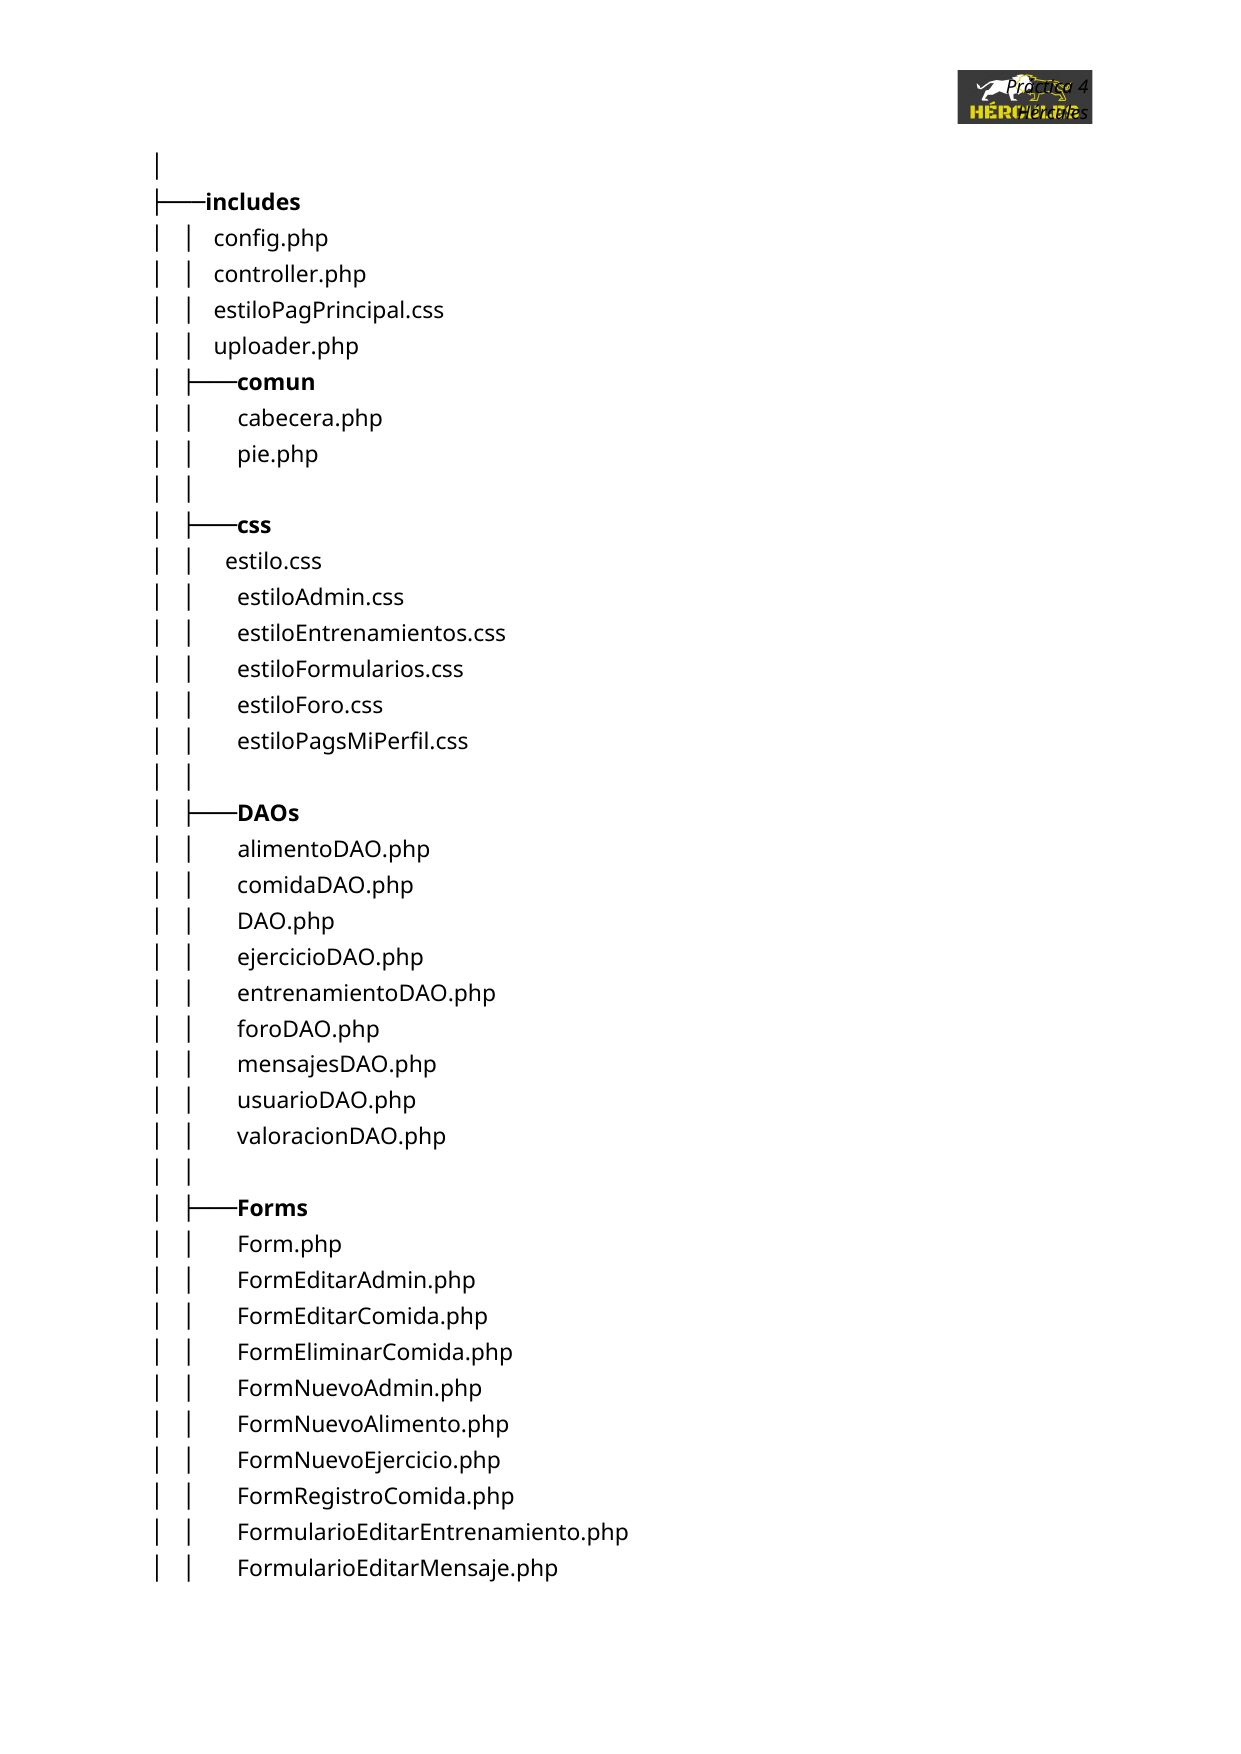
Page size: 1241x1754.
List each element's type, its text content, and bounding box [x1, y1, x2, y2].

text │ │ estiloEntrenamientos.css [150, 617, 1090, 648]
text │ │ DAO.php [150, 905, 1090, 936]
picture [957, 70, 1093, 124]
text │ │ FormNuevoAdmin.php [150, 1372, 1090, 1403]
text ├───includes [150, 186, 1090, 217]
text │ │ FormularioEditarMensaje.php [150, 1552, 1090, 1583]
text │ │ foroDAO.php [150, 1012, 1090, 1044]
text │ │ alimentoDAO.php [150, 833, 1090, 864]
text │ │ estiloFormularios.css [150, 653, 1090, 684]
text │ │ valoracionDAO.php [150, 1120, 1090, 1152]
text │ ├───Forms [150, 1192, 1090, 1223]
text │ │ config.php [150, 222, 1090, 253]
text │ │ [150, 761, 1090, 792]
text │ │ estilo.css [150, 545, 1090, 577]
text │ │ [150, 473, 1090, 505]
text │ [150, 150, 1090, 181]
text │ │ comidaDAO.php [150, 869, 1090, 900]
text │ │ FormEditarAdmin.php [150, 1264, 1090, 1295]
text │ │ FormEliminarComida.php [150, 1336, 1090, 1367]
text │ │ estiloPagPrincipal.css [150, 294, 1090, 325]
text │ │ uploader.php [150, 330, 1090, 361]
text │ ├───css [150, 509, 1090, 541]
text │ │ FormNuevoEjercicio.php [150, 1444, 1090, 1475]
text │ │ FormEditarComida.php [150, 1300, 1090, 1331]
text │ │ Form.php [150, 1228, 1090, 1259]
text │ │ entrenamientoDAO.php [150, 977, 1090, 1008]
text │ │ estiloPagsMiPerfil.css [150, 725, 1090, 756]
text │ │ mensajesDAO.php [150, 1048, 1090, 1080]
text │ ├───DAOs [150, 797, 1090, 828]
text │ │ controller.php [150, 258, 1090, 289]
text │ │ [150, 1156, 1090, 1187]
text │ │ cabecera.php [150, 402, 1090, 433]
text │ ├───comun [150, 366, 1090, 397]
text │ │ FormularioEditarEntrenamiento.php [150, 1516, 1090, 1547]
text │ │ estiloForo.css [150, 689, 1090, 720]
text │ │ pie.php [150, 437, 1090, 469]
text │ │ usuarioDAO.php [150, 1084, 1090, 1116]
text │ │ estiloAdmin.css [150, 581, 1090, 612]
text │ │ ejercicioDAO.php [150, 941, 1090, 972]
text │ │ FormRegistroComida.php [150, 1480, 1090, 1511]
text │ │ FormNuevoAlimento.php [150, 1408, 1090, 1439]
